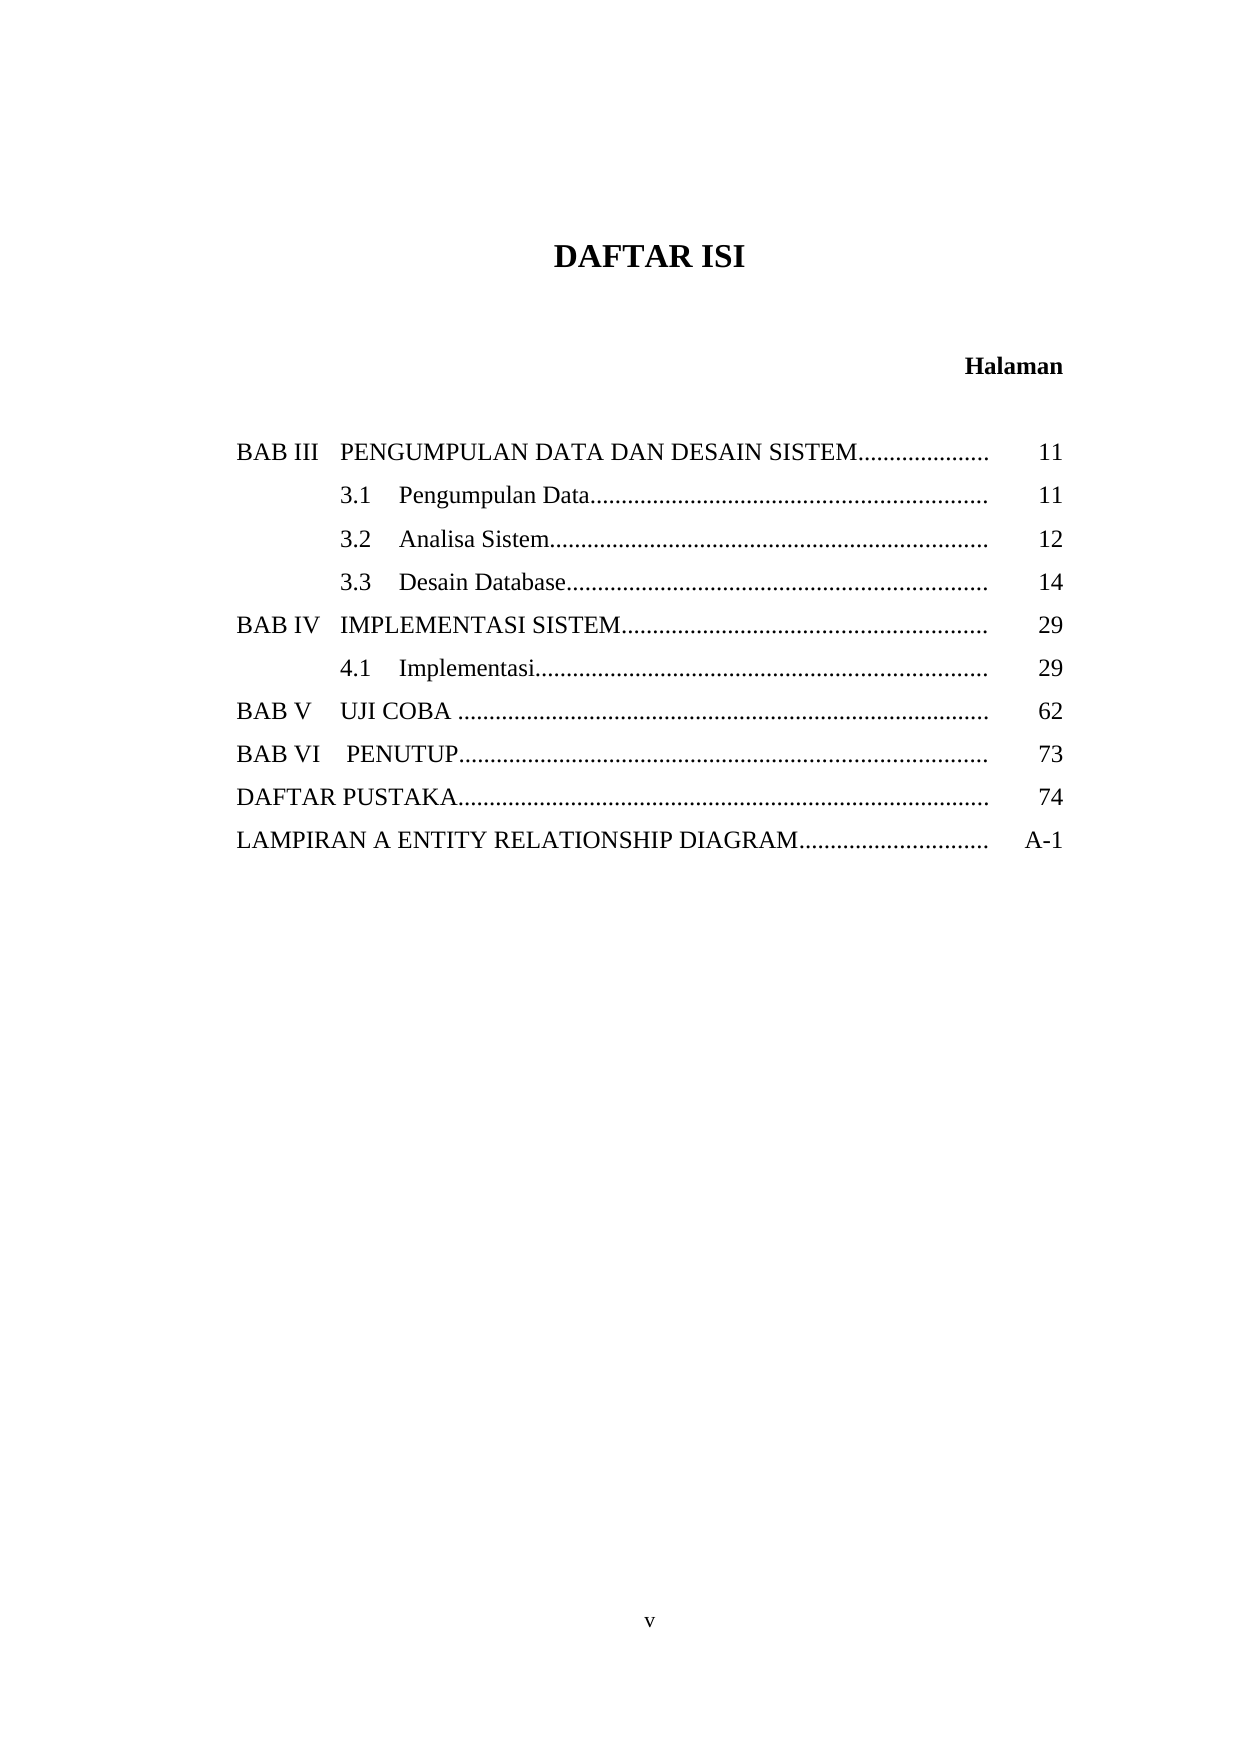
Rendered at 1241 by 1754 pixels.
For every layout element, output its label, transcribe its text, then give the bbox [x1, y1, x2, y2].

text LAMPIRAN A ENTITY RELATIONSHIP DIAGRAM A-1 [236, 826, 1063, 854]
text BAB VI PENUTUP 73 [236, 739, 1063, 768]
text DAFTAR ISI [236, 236, 1063, 274]
text 4.1 Implementasi 29 [236, 653, 1063, 682]
text 3.1 Pengumpulan Data 11 [236, 481, 1063, 509]
text DAFTAR PUSTAKA 74 [236, 782, 1063, 811]
text BAB III PENGUMPULAN DATA DAN DESAIN SISTEM 11 [236, 437, 1063, 466]
text Halaman [236, 351, 1063, 380]
text BAB IV IMPLEMENTASI SISTEM 29 [236, 610, 1063, 639]
text 3.3 Desain Database 14 [236, 567, 1063, 596]
text BAB V UJI COBA 62 [236, 696, 1063, 725]
text 3.2 Analisa Sistem 12 [236, 524, 1063, 552]
